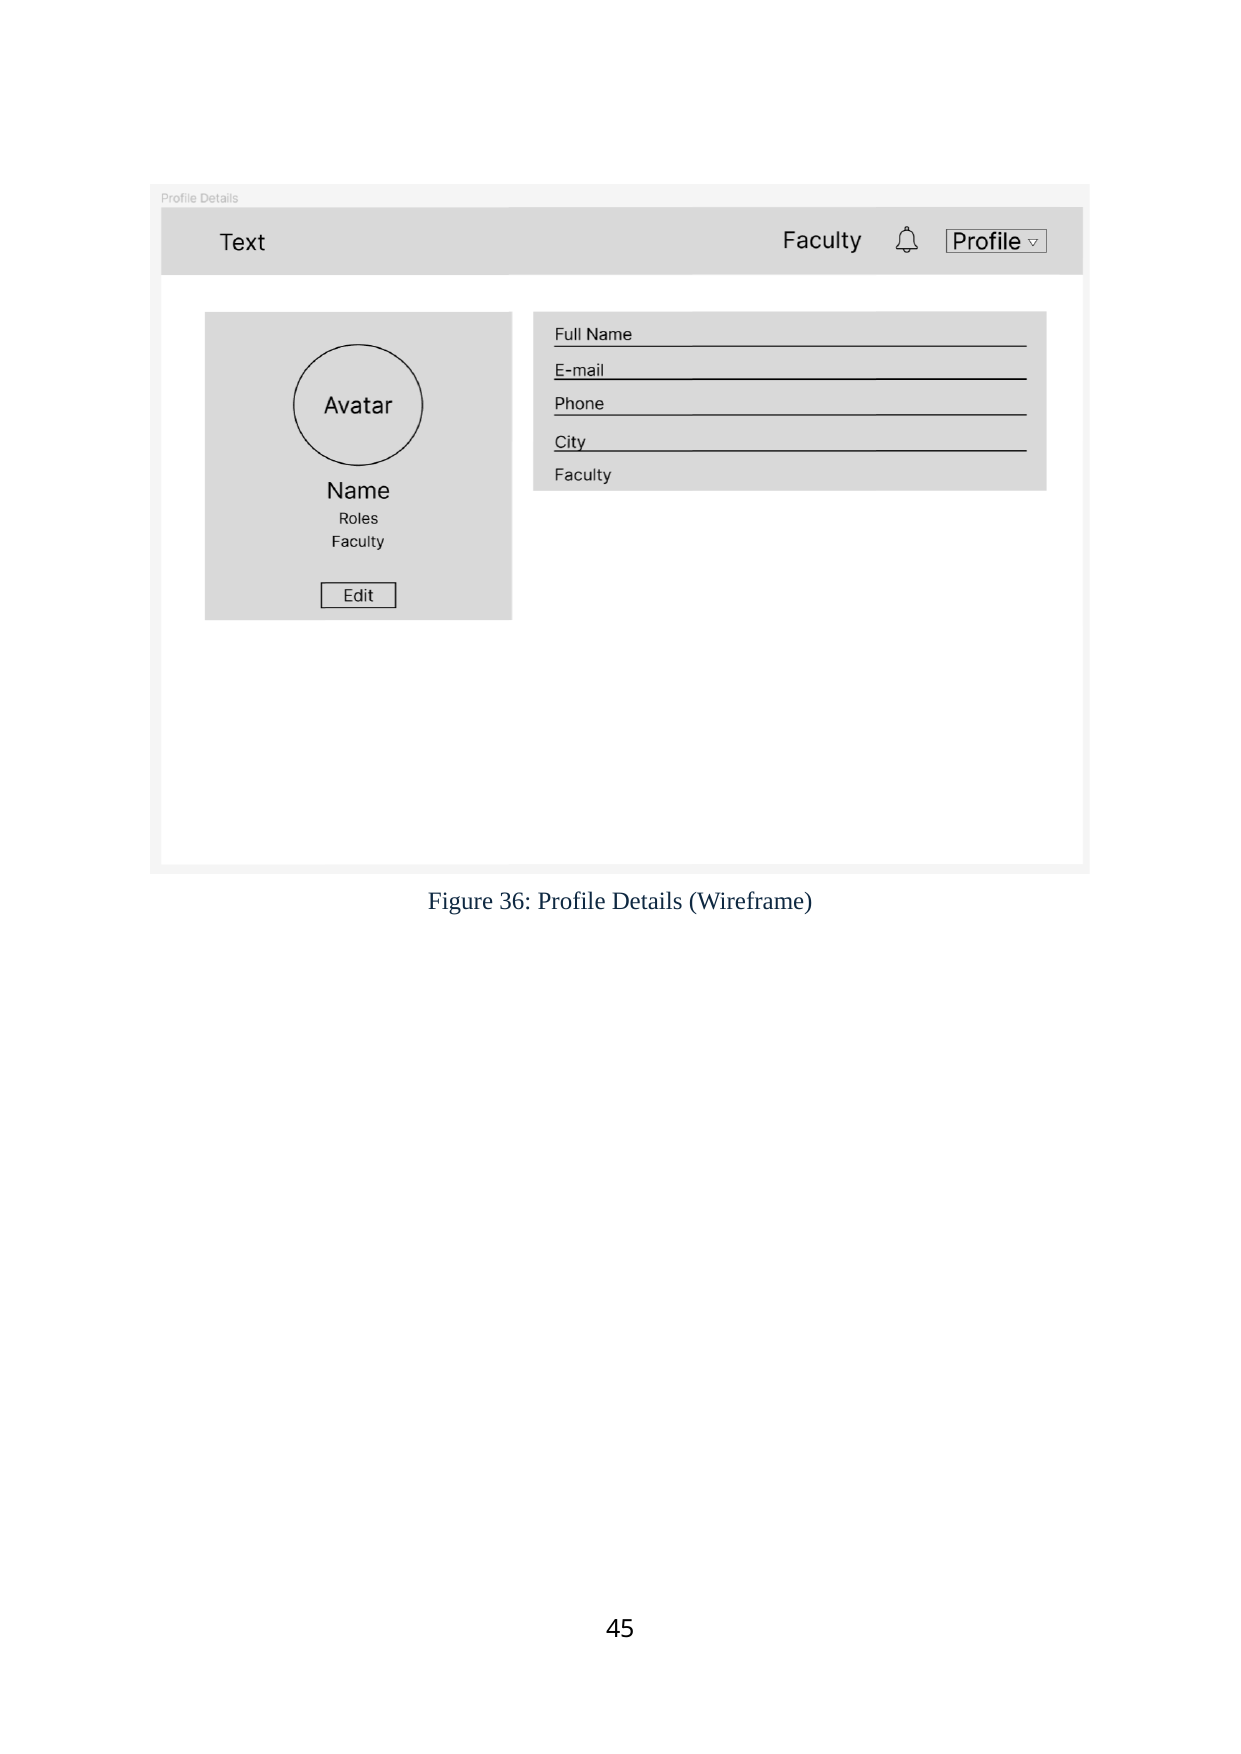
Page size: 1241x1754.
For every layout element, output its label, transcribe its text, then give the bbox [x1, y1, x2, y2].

text Figure 36: Profile Details (Wireframe) [150, 886, 1090, 914]
picture [150, 184, 1090, 874]
